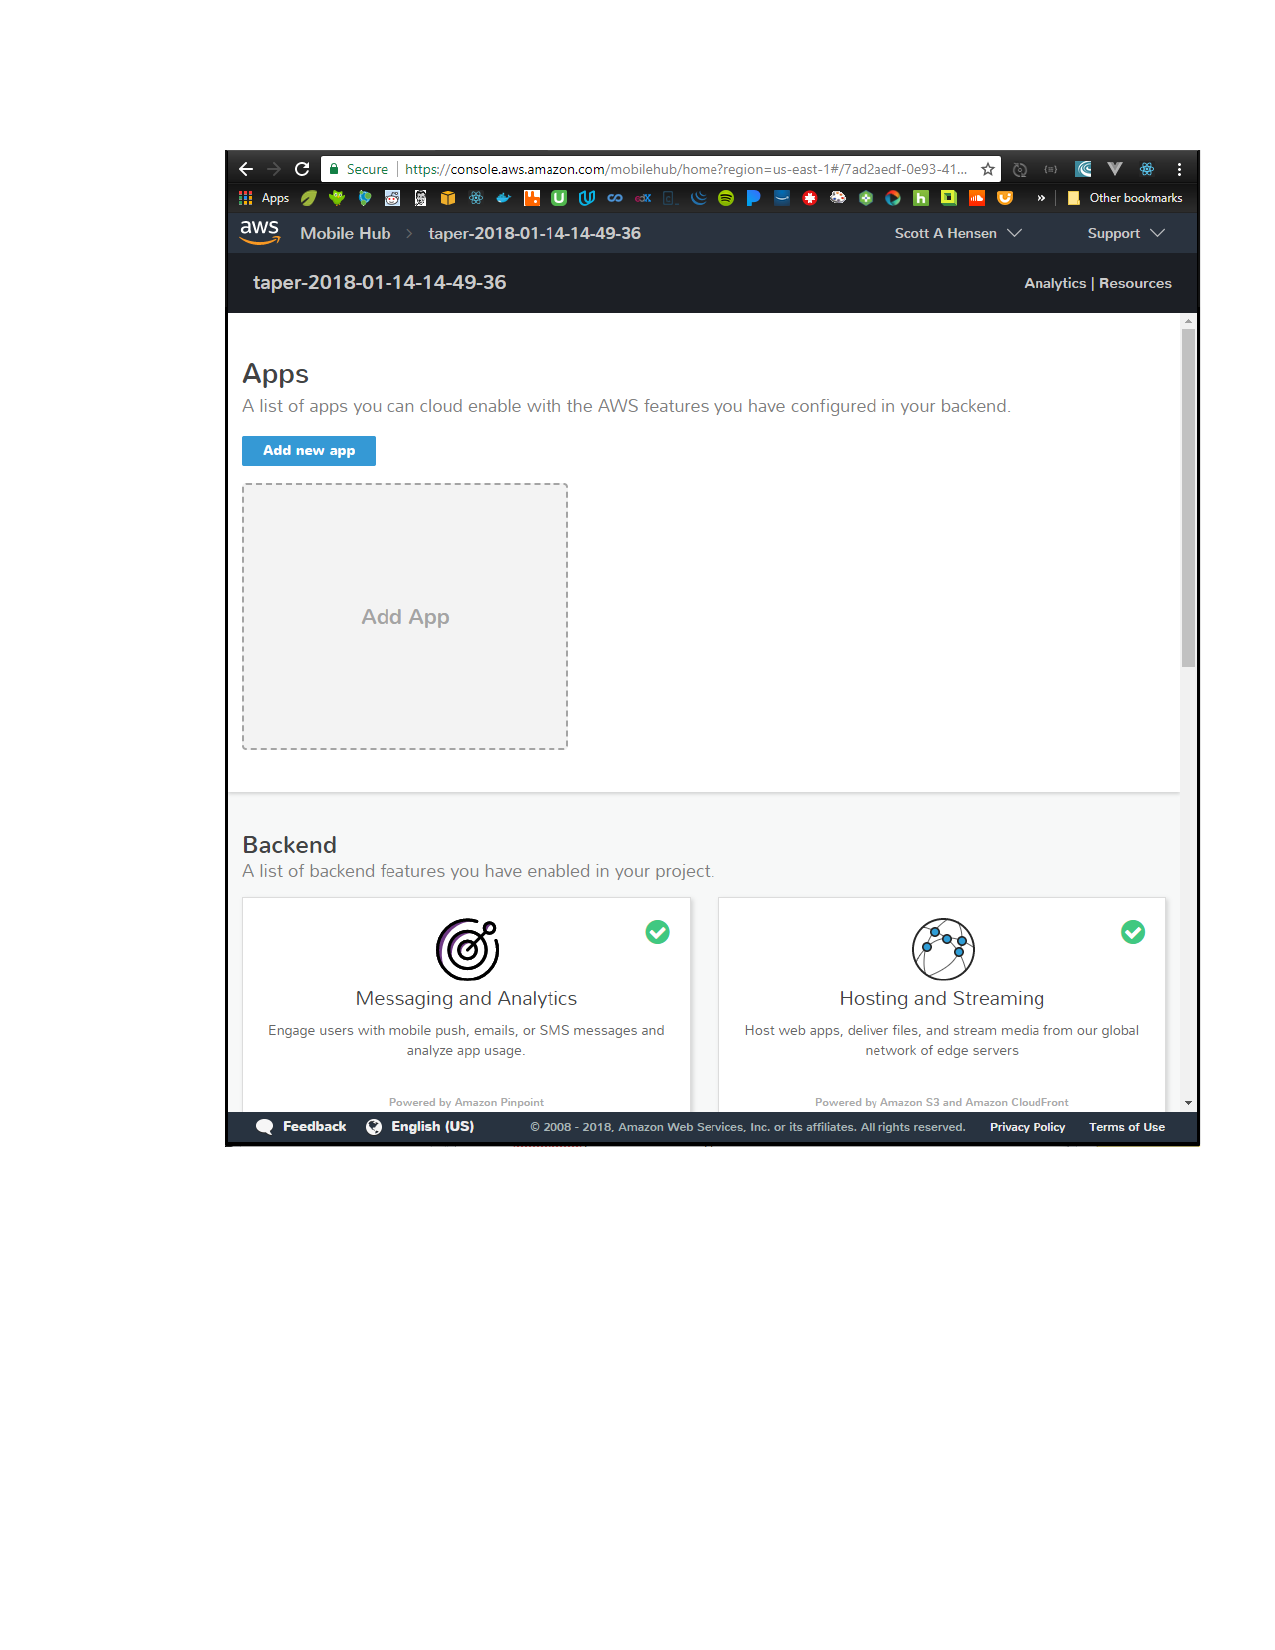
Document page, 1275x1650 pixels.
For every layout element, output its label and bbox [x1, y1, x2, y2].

picture [225, 150, 1200, 1147]
